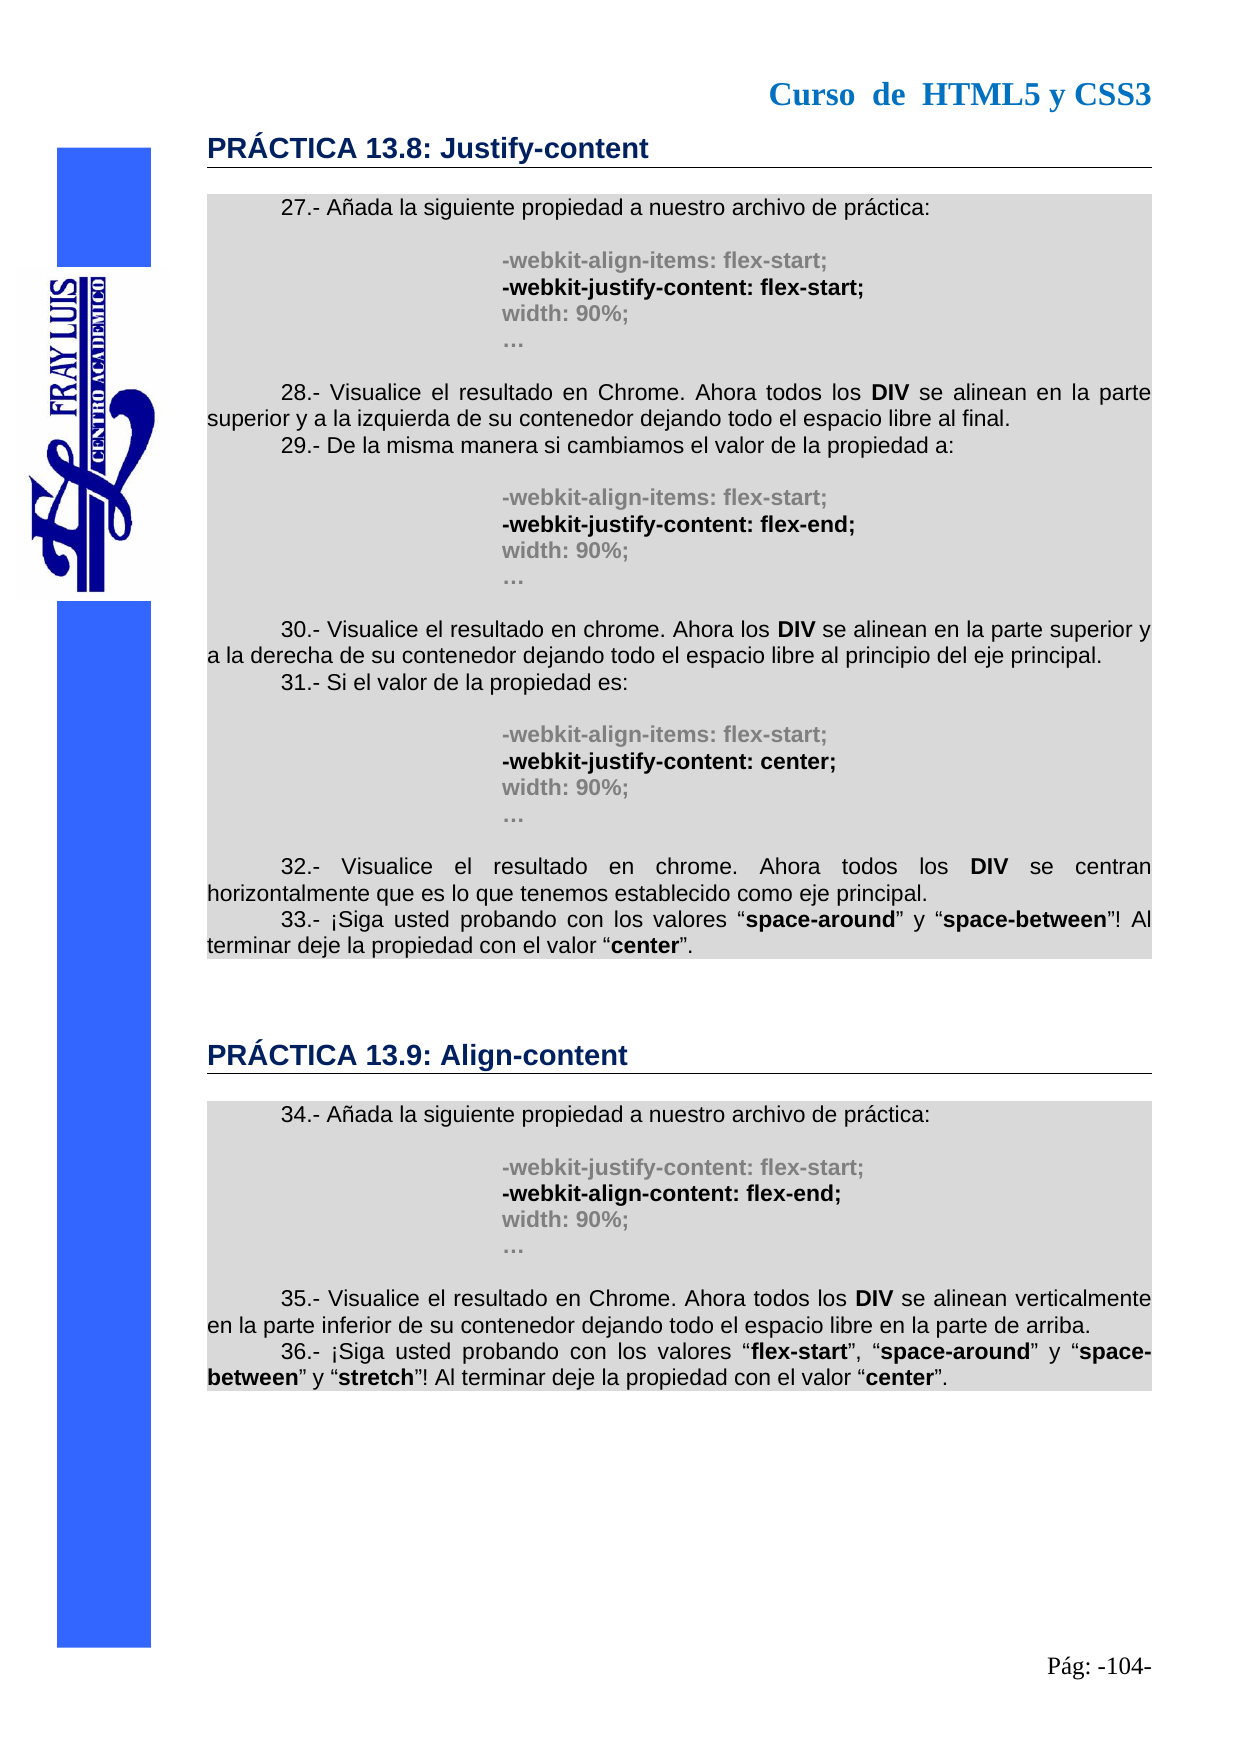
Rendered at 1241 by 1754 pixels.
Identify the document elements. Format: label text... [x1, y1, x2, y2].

text -webkit-align-items: flex-start; [207, 484, 1152, 511]
text 29.- De la misma manera si cambiamos el valor de la propiedad a: [207, 432, 1152, 458]
text 30.- Visualice el resultado en chrome. Ahora los DIV se alinean en la parte superior y a la derecha de su contenedor dejando todo el espacio libre al principio del eje principal. [207, 616, 1152, 669]
text 36.- ¡Siga usted probando con los valores “flex-start”, “space-around” y “space-between” y “stretch”! Al terminar deje la propiedad con el valor “center”. [207, 1338, 1152, 1391]
text PRÁCTICA 13.8: Justify-content [207, 131, 1152, 167]
text width: 90%; [207, 300, 1152, 326]
text -webkit-justify-content: flex-start; [207, 1153, 1152, 1180]
text -webkit-align-content: flex-end; [207, 1180, 1152, 1206]
text … [207, 1232, 1152, 1259]
text 32.- Visualice el resultado en chrome. Ahora todos los DIV se centran horizontalmente que es lo que tenemos establecido como eje principal. [207, 853, 1152, 906]
text … [207, 801, 1152, 827]
text width: 90%; [207, 537, 1152, 563]
text … [207, 326, 1152, 352]
text 27.- Añada la siguiente propiedad a nuestro archivo de práctica: [207, 194, 1152, 221]
text width: 90%; [207, 1206, 1152, 1232]
text -webkit-align-items: flex-start; [207, 247, 1152, 273]
text … [207, 563, 1152, 590]
text PRÁCTICA 13.9: Align-content [207, 1038, 1152, 1073]
text 34.- Añada la siguiente propiedad a nuestro archivo de práctica: [207, 1101, 1152, 1127]
text -webkit-justify-content: flex-end; [207, 511, 1152, 537]
text -webkit-align-items: flex-start; [207, 721, 1152, 748]
text 31.- Si el valor de la propiedad es: [207, 669, 1152, 695]
text -webkit-justify-content: center; [207, 748, 1152, 774]
text 35.- Visualice el resultado en Chrome. Ahora todos los DIV se alinean verticalmente en la parte inferior de su contenedor dejando todo el espacio libre en la parte de arriba. [207, 1285, 1152, 1338]
text -webkit-justify-content: flex-start; [207, 273, 1152, 300]
text 28.- Visualice el resultado en Chrome. Ahora todos los DIV se alinean en la parte superior y a la izquierda de su contenedor dejando todo el espacio libre al final. [207, 379, 1152, 432]
text width: 90%; [207, 774, 1152, 801]
text 33.- ¡Siga usted probando con los valores “space-around” y “space-between”! Al terminar deje la propiedad con el valor “center”. [207, 906, 1152, 959]
